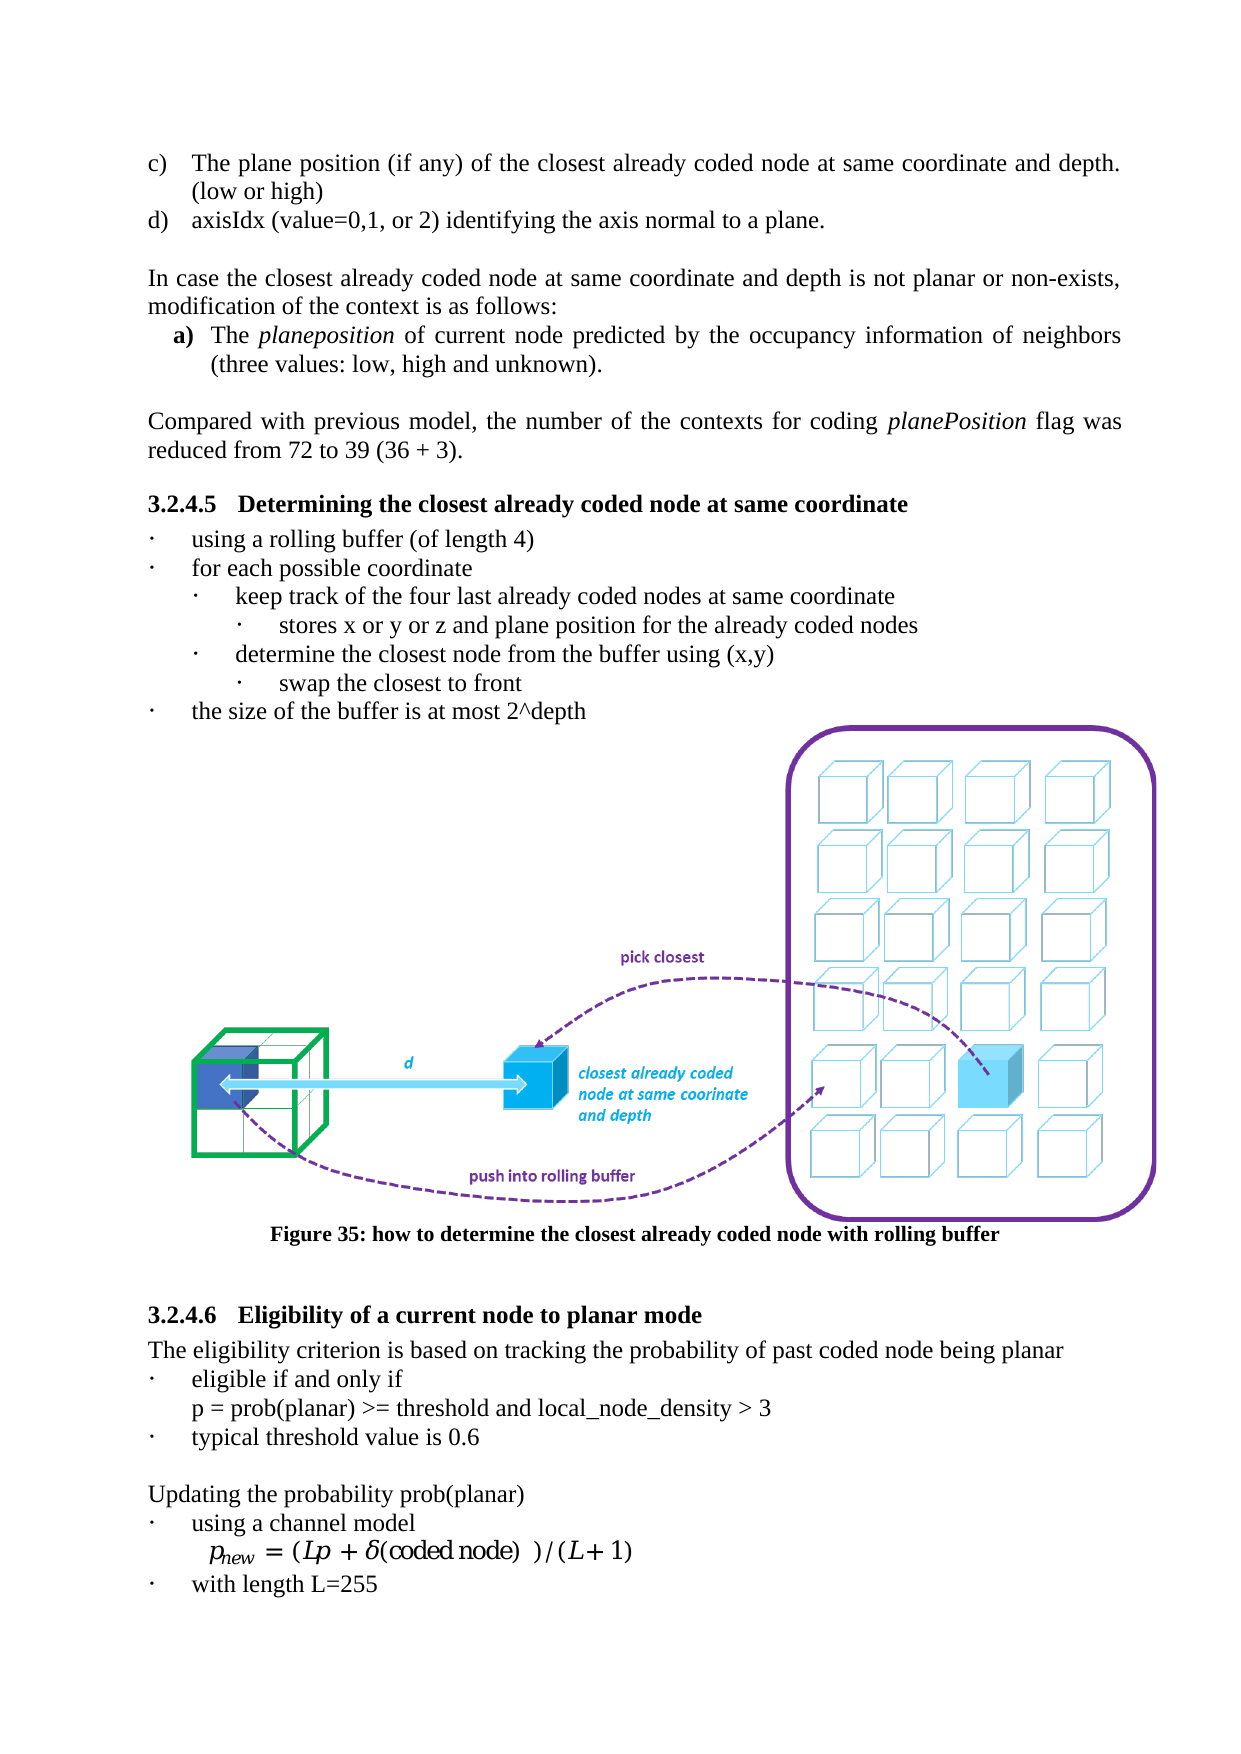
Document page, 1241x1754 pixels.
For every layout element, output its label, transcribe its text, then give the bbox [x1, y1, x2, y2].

list using a rolling buffer (of length 4) [148, 524, 1122, 553]
list typical threshold value is 0.6 [148, 1422, 1122, 1450]
list axisIdx (value=0,1, or 2) identifying the axis normal to a plane. [148, 205, 1122, 234]
list stores x or y or z and plane position for the already coded nodes [235, 610, 1122, 639]
list the size of the buffer is at most 2^depth [148, 696, 1122, 725]
list using a channel model [148, 1508, 1122, 1537]
text The eligibility criterion is based on tracking the probability of past coded node being planar [148, 1335, 1122, 1364]
list with length L=255 [148, 1569, 1122, 1598]
list The plane position (if any) of the closest already coded node at same coordinate and depth. (low or high) [148, 148, 1122, 205]
list eligible if and only if [148, 1364, 1122, 1393]
subtitle Determining the closest already coded node at same coordinate [148, 489, 1122, 518]
picture [191, 725, 1157, 1222]
list The planeposition of current node predicted by the occupancy information of neighbors (three values: low, high and unknown). [173, 320, 1122, 378]
text Compared with previous model, the number of the contexts for coding planePosition flag was reduced from 72 to 39 (36 + 3). [148, 406, 1122, 464]
text Updating the probability prob(planar) [148, 1479, 1122, 1508]
subtitle Eligibility of a current node to planar mode [148, 1300, 1122, 1329]
list determine the closest node from the buffer using (x,y) [191, 639, 1122, 668]
list for each possible coordinate [148, 553, 1122, 581]
list keep track of the four last already coded nodes at same coordinate [191, 581, 1122, 610]
list p = prob(planar) >= threshold and local_node_density > 3 [191, 1393, 1122, 1422]
text In case the closest already coded node at same coordinate and depth is not planar or non-exists, modification of the context is as follows: [148, 263, 1122, 320]
list swap the closest to front [235, 668, 1122, 696]
